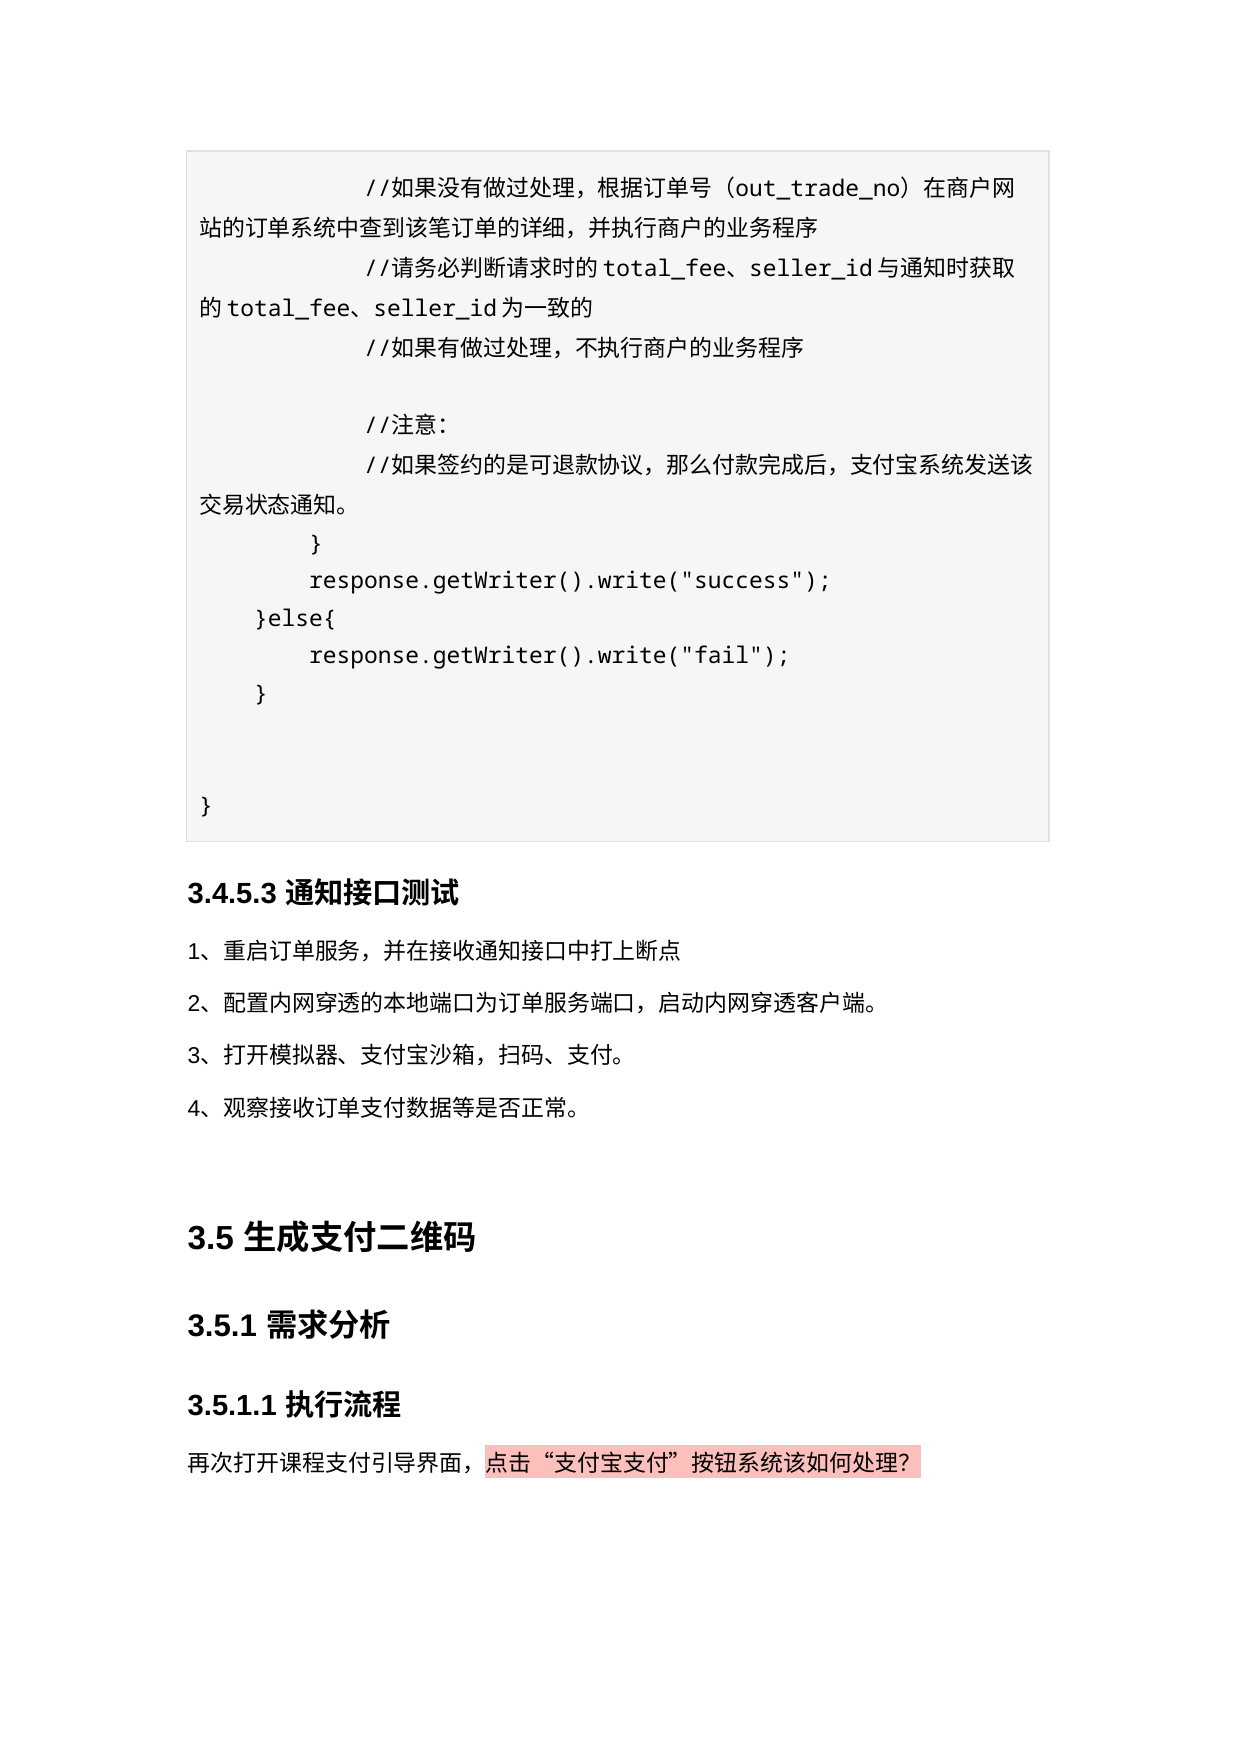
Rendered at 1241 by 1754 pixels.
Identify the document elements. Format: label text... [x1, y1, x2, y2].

text 3.5.1.1 执行流程 [187, 1381, 1053, 1423]
text 3.4.5.3 通知接口测试 [187, 869, 1053, 912]
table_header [187, 152, 1048, 841]
text 2、配置内网穿透的本地端口为订单服务端口，启动内网穿透客户端。 [187, 985, 1053, 1018]
text 3.5.1 需求分析 [187, 1300, 1053, 1345]
text 1、重启订单服务，并在接收通知接口中打上断点 [187, 933, 1053, 966]
text 4、观察接收订单支付数据等是否正常。 [187, 1089, 1053, 1123]
text 再次打开课程支付引导界面，点击“支付宝支付”按钮系统该如何处理？ [187, 1444, 1053, 1478]
text 3.5 生成支付二维码 [187, 1211, 1053, 1259]
text 3、打开模拟器、支付宝沙箱，扫码、支付。 [187, 1037, 1053, 1071]
